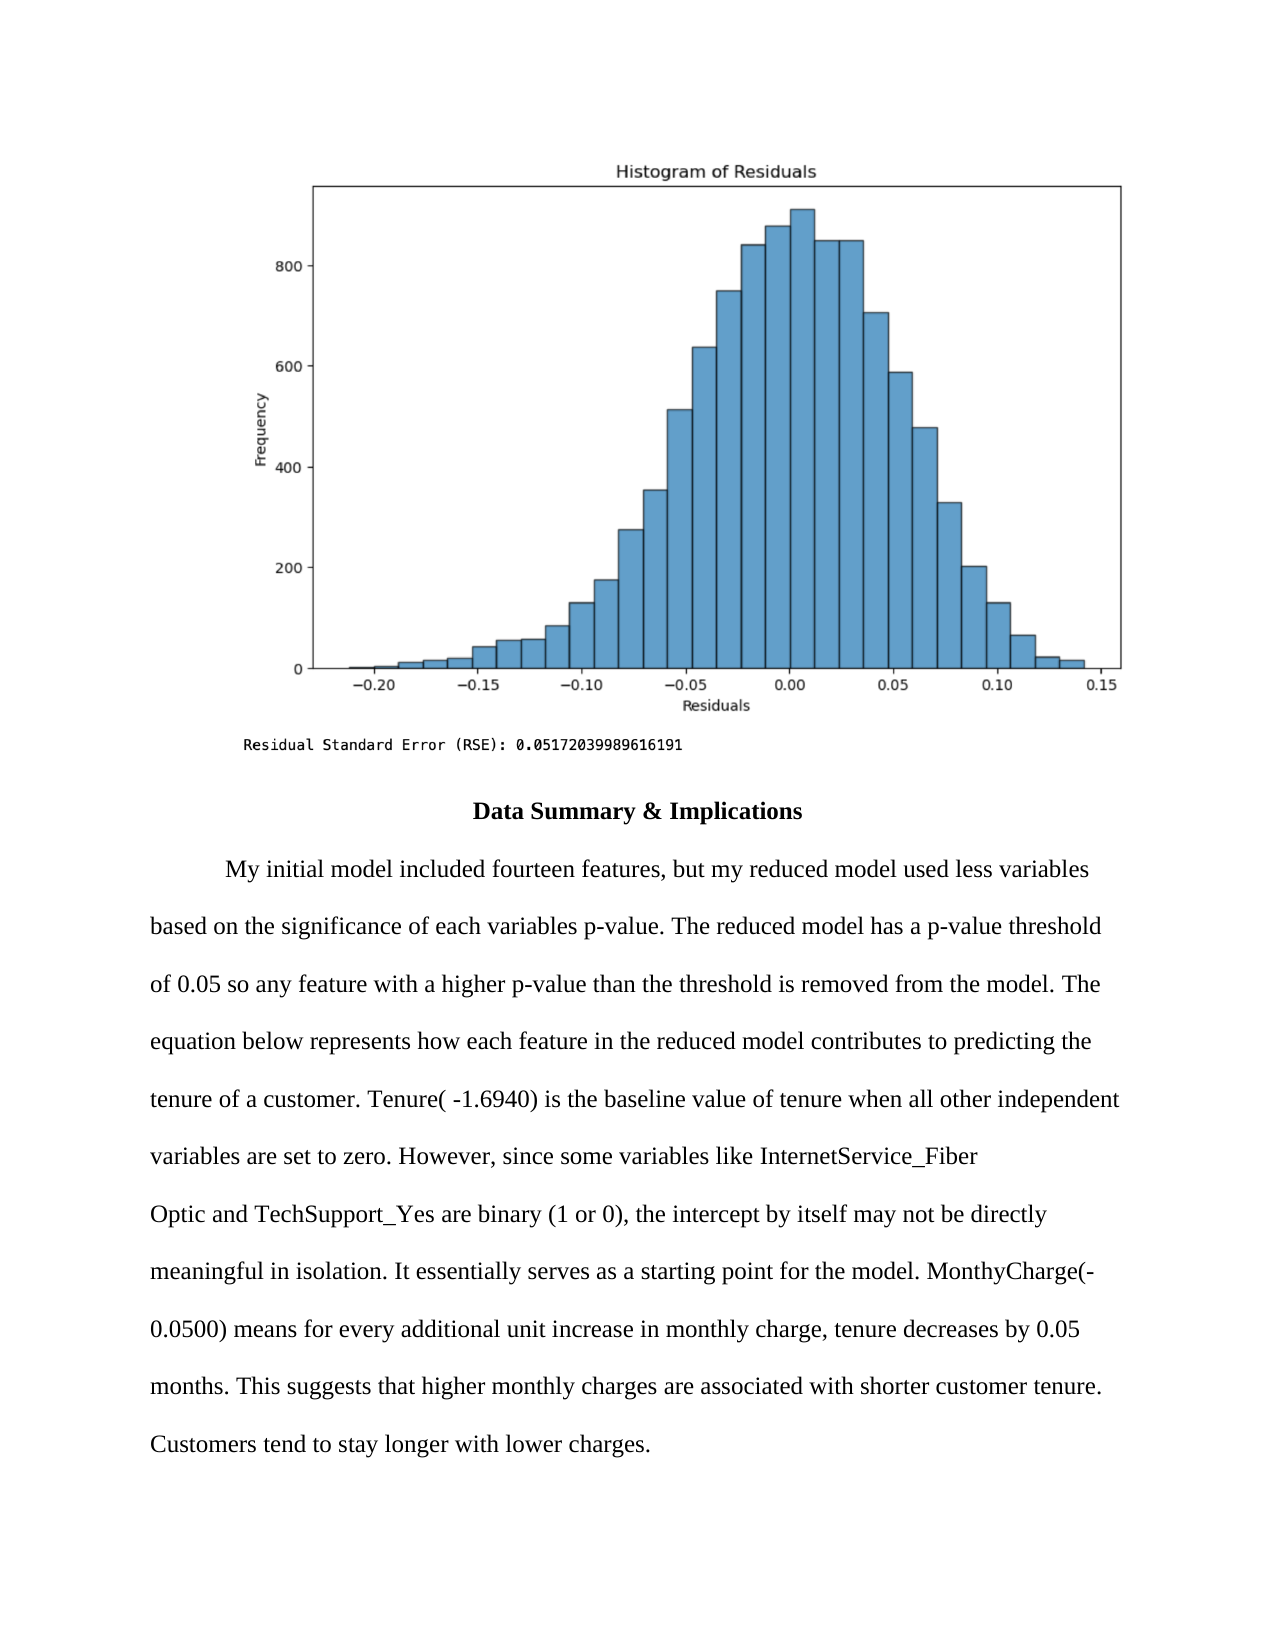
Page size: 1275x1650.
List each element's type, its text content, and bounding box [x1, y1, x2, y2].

text Data Summary & Implications [150, 796, 1125, 825]
picture [225, 150, 1200, 768]
text My initial model included fourteen features, but my reduced model used less variables based on the significance of each variables p-value. The reduced model has a p-value threshold of 0.05 so any feature with a higher p-value than the threshold is removed from the model. The equation below represents how each feature in the reduced model contributes to predicting the tenure of a customer. Tenure( -1.6940) is the baseline value of tenure when all other independent variables are set to zero. However, since some variables like InternetService_Fiber Optic and TechSupport_Yes are binary (1 or 0), the intercept by itself may not be directly meaningful in isolation. It essentially serves as a starting point for the model. MonthyCharge(-0.0500) means for every additional unit increase in monthly charge, tenure decreases by 0.05 months. This suggests that higher monthly charges are associated with shorter customer tenure. Customers tend to stay longer with lower charges. [150, 854, 1125, 1457]
